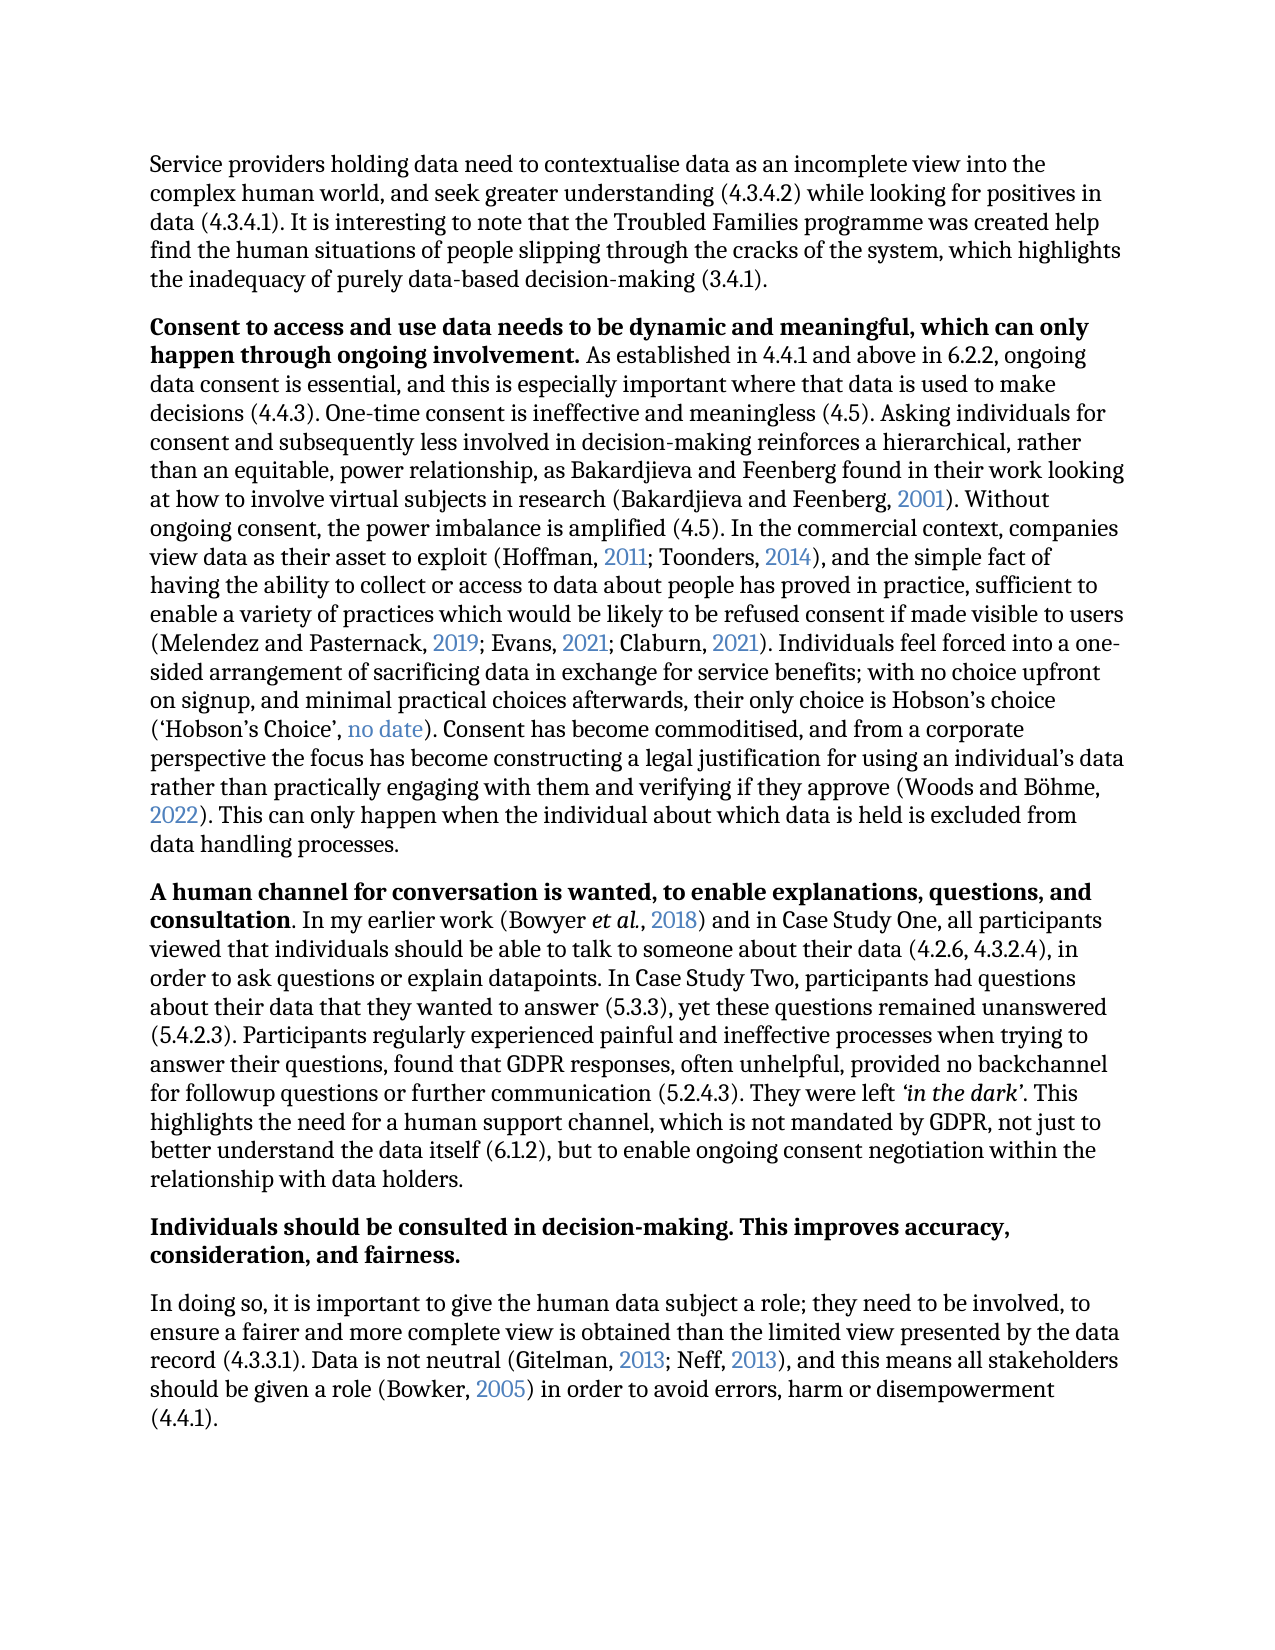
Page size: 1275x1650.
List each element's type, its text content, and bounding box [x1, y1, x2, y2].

text A human channel for conversation is wanted, to enable explanations, questions, and consultation. In my earlier work (Bowyer et al., 2018) and in Case Study One, all participants viewed that individuals should be able to talk to someone about their data (4.2.6, 4.3.2.4), in order to ask questions or explain datapoints. In Case Study Two, participants had questions about their data that they wanted to answer (5.3.3), yet these questions remained unanswered (5.4.2.3). Participants regularly experienced painful and ineffective processes when trying to answer their questions, found that GDPR responses, often unhelpful, provided no backchannel for followup questions or further communication (5.2.4.3). They were left ‘in the dark’. This highlights the need for a human support channel, which is not mandated by GDPR, not just to better understand the data itself (6.1.2), but to enable ongoing consent negotiation within the relationship with data holders. [150, 877, 1125, 1194]
text Individuals should be consulted in decision-making. This improves accuracy, consideration, and fairness. [150, 1212, 1125, 1270]
text Consent to access and use data needs to be dynamic and meaningful, which can only happen through ongoing involvement. As established in 4.4.1 and above in 6.2.2, ongoing data consent is essential, and this is especially important where that data is used to make decisions (4.4.3). One-time consent is ineffective and meaningless (4.5). Asking individuals for consent and subsequently less involved in decision-making reinforces a hierarchical, rather than an equitable, power relationship, as Bakardjieva and Feenberg found in their work looking at how to involve virtual subjects in research (Bakardjieva and Feenberg, 2001). Without ongoing consent, the power imbalance is amplified (4.5). In the commercial context, companies view data as their asset to exploit (Hoffman, 2011; Toonders, 2014), and the simple fact of having the ability to collect or access to data about people has proved in practice, sufficient to enable a variety of practices which would be likely to be refused consent if made visible to users (Melendez and Pasternack, 2019; Evans, 2021; Claburn, 2021). Individuals feel forced into a one-sided arrangement of sacrificing data in exchange for service benefits; with no choice upfront on signup, and minimal practical choices afterwards, their only choice is Hobson’s choice (‘Hobson’s Choice’, no date). Consent has become commoditised, and from a corporate perspective the focus has become constructing a legal justification for using an individual’s data rather than practically engaging with them and verifying if they approve (Woods and Böhme, 2022). This can only happen when the individual about which data is held is excluded from data handling processes. [150, 312, 1125, 859]
text In doing so, it is important to give the human data subject a role; they need to be involved, to ensure a fairer and more complete view is obtained than the limited view presented by the data record (4.3.3.1). Data is not neutral (Gitelman, 2013; Neff, 2013), and this means all stakeholders should be given a role (Bowker, 2005) in order to avoid errors, harm or disempowerment (4.4.1). [150, 1289, 1125, 1432]
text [150, 150, 1125, 294]
